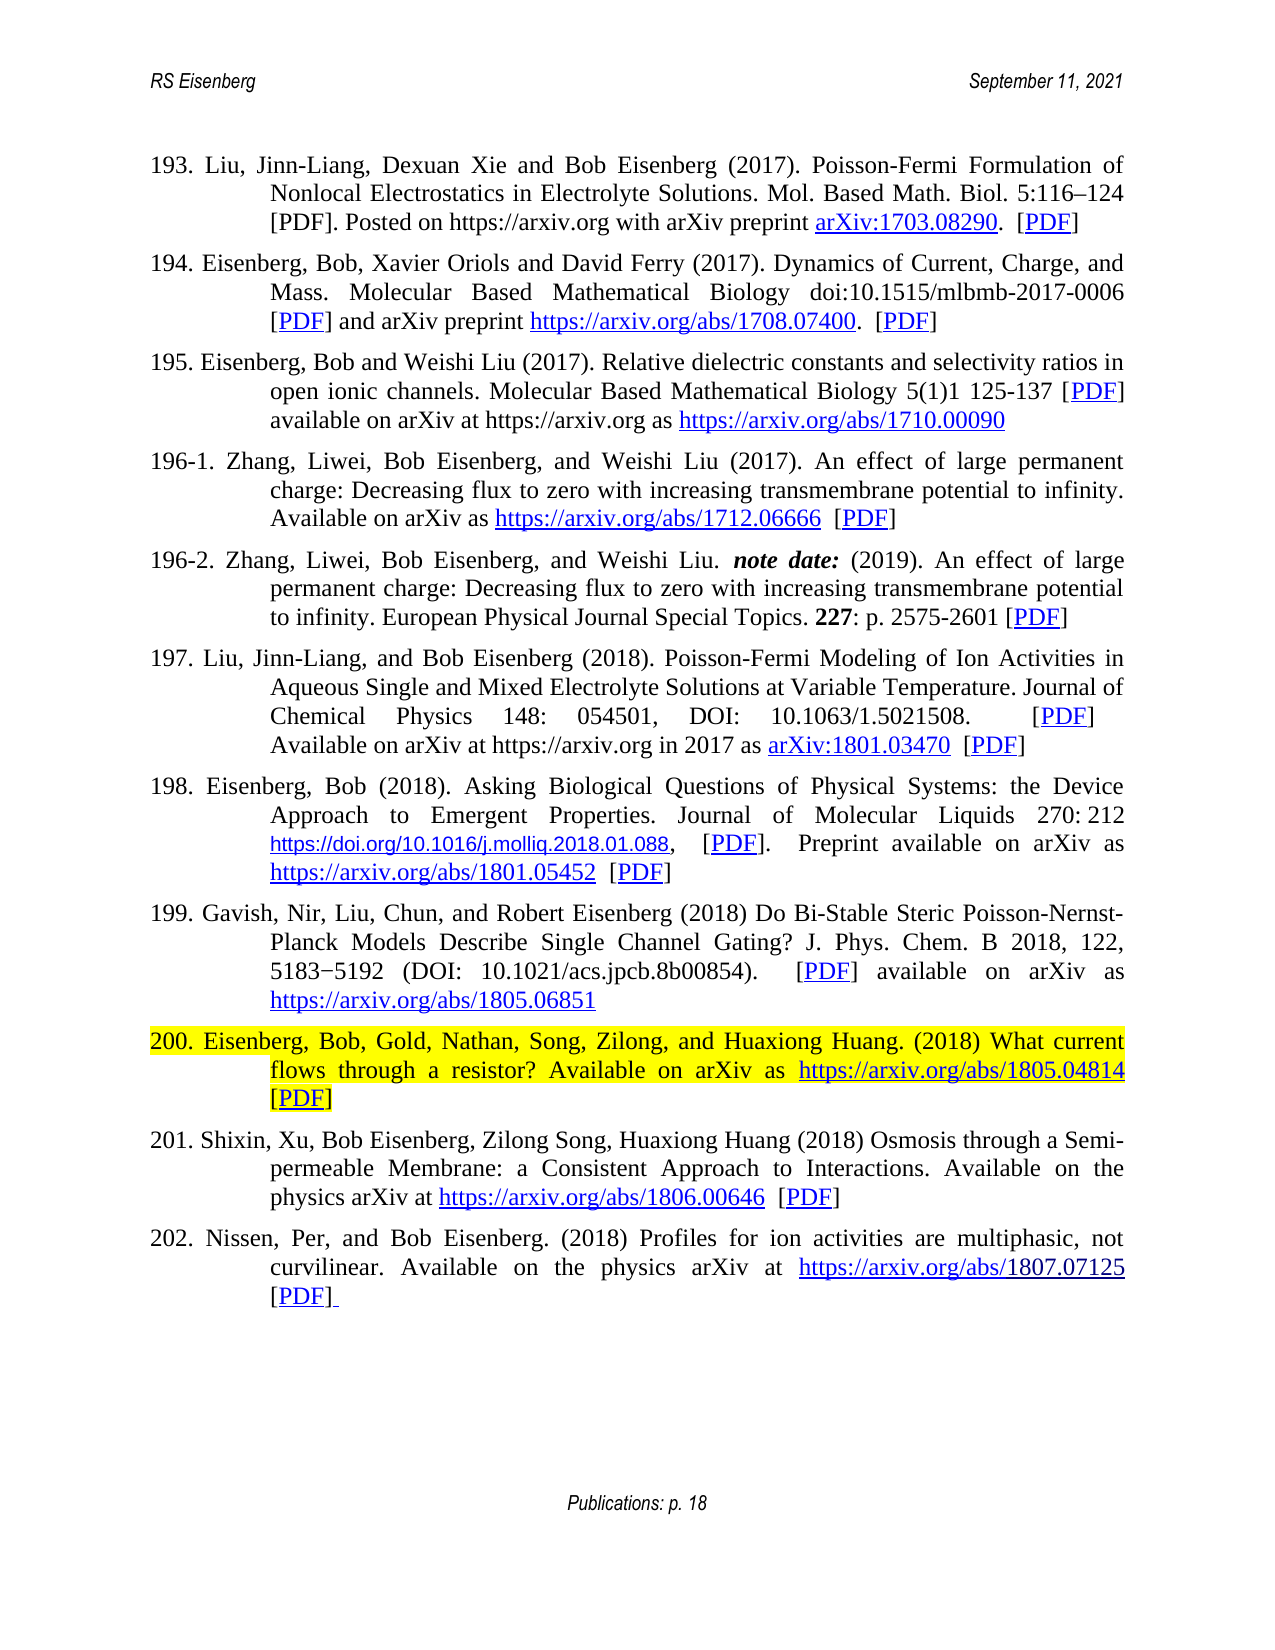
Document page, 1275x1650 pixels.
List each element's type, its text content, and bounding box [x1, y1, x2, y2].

text 200. Eisenberg, Bob, Gold, Nathan, Song, Zilong, and Huaxiong Huang. (2018) What current flows through a resistor? Available on arXiv as https://arxiv.org/abs/1805.04814 [PDF] [150, 1055, 1125, 1112]
text 198. Eisenberg, Bob (2018). Asking Biological Questions of Physical Systems: the Device Approach to Emergent Properties. Journal of Molecular Liquids 270: 212 https://doi.org/10.1016/j.molliq.2018.01.088, [PDF]. Preprint available on arXiv as https://arxiv.org/abs/1801.05452 [PDF] [150, 771, 1125, 886]
text 201. Shixin, Xu, Bob Eisenberg, Zilong Song, Huaxiong Huang (2018) Osmosis through a Semi-permeable Membrane: a Consistent Approach to Interactions. Available on the physics arXiv at https://arxiv.org/abs/1806.00646 [PDF] [150, 1125, 1125, 1211]
text 196-2. Zhang, Liwei, Bob Eisenberg, and Weishi Liu. note date: (2019). An effect of large permanent charge: Decreasing flux to zero with increasing transmembrane potential to infinity. European Physical Journal Special Topics. 227: p. 2575-2601 [PDF] [150, 545, 1125, 631]
text 193. Liu, Jinn-Liang, Dexuan Xie and Bob Eisenberg (2017). Poisson-Fermi Formulation of Nonlocal Electrostatics in Electrolyte Solutions. Mol. Based Math. Biol. 5:116–124 [PDF]. Posted on https://arxiv.org with arXiv preprint arXiv:1703.08290. [PDF] [150, 150, 1125, 236]
text 194. Eisenberg, Bob, Xavier Oriols and David Ferry (2017). Dynamics of Current, Charge, and Mass. Molecular Based Mathematical Biology doi:10.1515/mlbmb-2017-0006 [PDF] and arXiv preprint https://arxiv.org/abs/1708.07400. [PDF] [150, 248, 1125, 335]
text 196-1. Zhang, Liwei, Bob Eisenberg, and Weishi Liu (2017). An effect of large permanent charge: Decreasing flux to zero with increasing transmembrane potential to infinity. Available on arXiv as https://arxiv.org/abs/1712.06666 [PDF] [150, 446, 1125, 532]
text 199. Gavish, Nir, Liu, Chun, and Robert Eisenberg (2018) Do Bi-Stable Steric Poisson-Nernst-Planck Models Describe Single Channel Gating? J. Phys. Chem. B 2018, 122, 5183−5192 (DOI: 10.1021/acs.jpcb.8b00854). [PDF] available on arXiv as https://arxiv.org/abs/1805.06851 [150, 898, 1125, 1013]
text 195. Eisenberg, Bob and Weishi Liu (2017). Relative dielectric constants and selectivity ratios in open ionic channels. Molecular Based Mathematical Biology 5(1)1 125-137 [PDF] available on arXiv at https://arxiv.org as https://arxiv.org/abs/1710.00090 [150, 347, 1125, 433]
text 197. Liu, Jinn-Liang, and Bob Eisenberg (2018). Poisson-Fermi Modeling of Ion Activities in Aqueous Single and Mixed Electrolyte Solutions at Variable Temperature. Journal of Chemical Physics 148: 054501, DOI: 10.1063/1.5021508. [PDF] Available on arXiv at https://arxiv.org in 2017 as arXiv:1801.03470 [PDF] [150, 643, 1125, 758]
text 202. Nissen, Per, and Bob Eisenberg. (2018) Profiles for ion activities are multiphasic, not curvilinear. Available on the physics arXiv at https://arxiv.org/abs/1807.07125 [PDF] [150, 1223, 1125, 1310]
